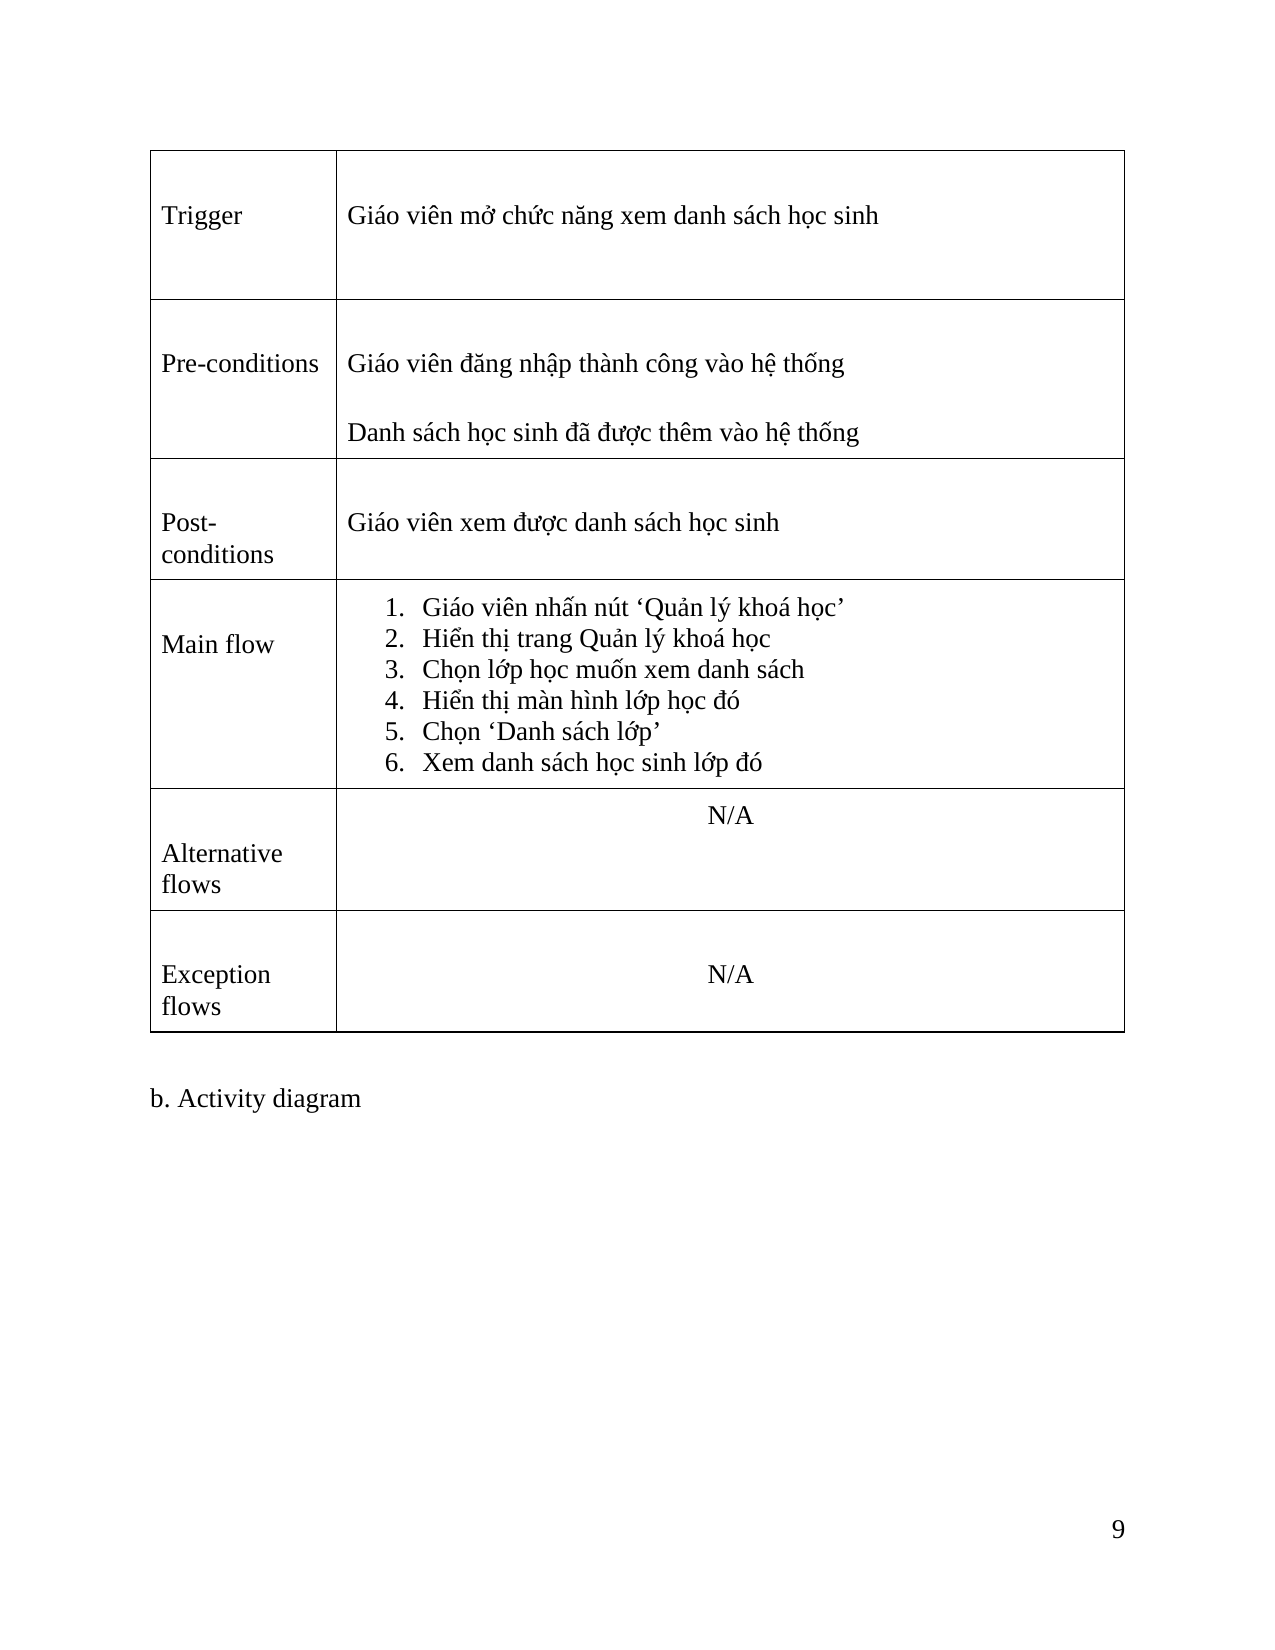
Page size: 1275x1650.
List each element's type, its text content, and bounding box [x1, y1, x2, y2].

table_cell Main flow [151, 580, 336, 788]
table_cell Exception flows [151, 911, 336, 1031]
table_cell Alternative flows [151, 789, 336, 910]
table_cell Giáo viên mở chức năng xem danh sách học sinh [337, 151, 1124, 298]
table_cell Trigger [151, 151, 336, 298]
table_cell Giáo viên đăng nhập thành công vào hệ thống Danh sách học sinh đã được thêm vào hệ thống [337, 300, 1124, 458]
table_cell Post-conditions [151, 459, 336, 579]
table_cell N/A [337, 911, 1124, 1031]
table_cell N/A [337, 789, 1124, 910]
table_cell Pre-conditions [151, 300, 336, 458]
table_cell Giáo viên xem được danh sách học sinh [337, 459, 1124, 579]
table_cell Giáo viên nhấn nút ‘Quản lý khoá học’ Hiển thị trang Quản lý khoá học Chọn lớp học muốn xem danh sách Hiển thị màn hình lớp học đó Chọn ‘Danh sách lớp’ Xem danh sách học sinh lớp đó [337, 580, 1124, 788]
text b. Activity diagram [150, 1083, 1125, 1114]
